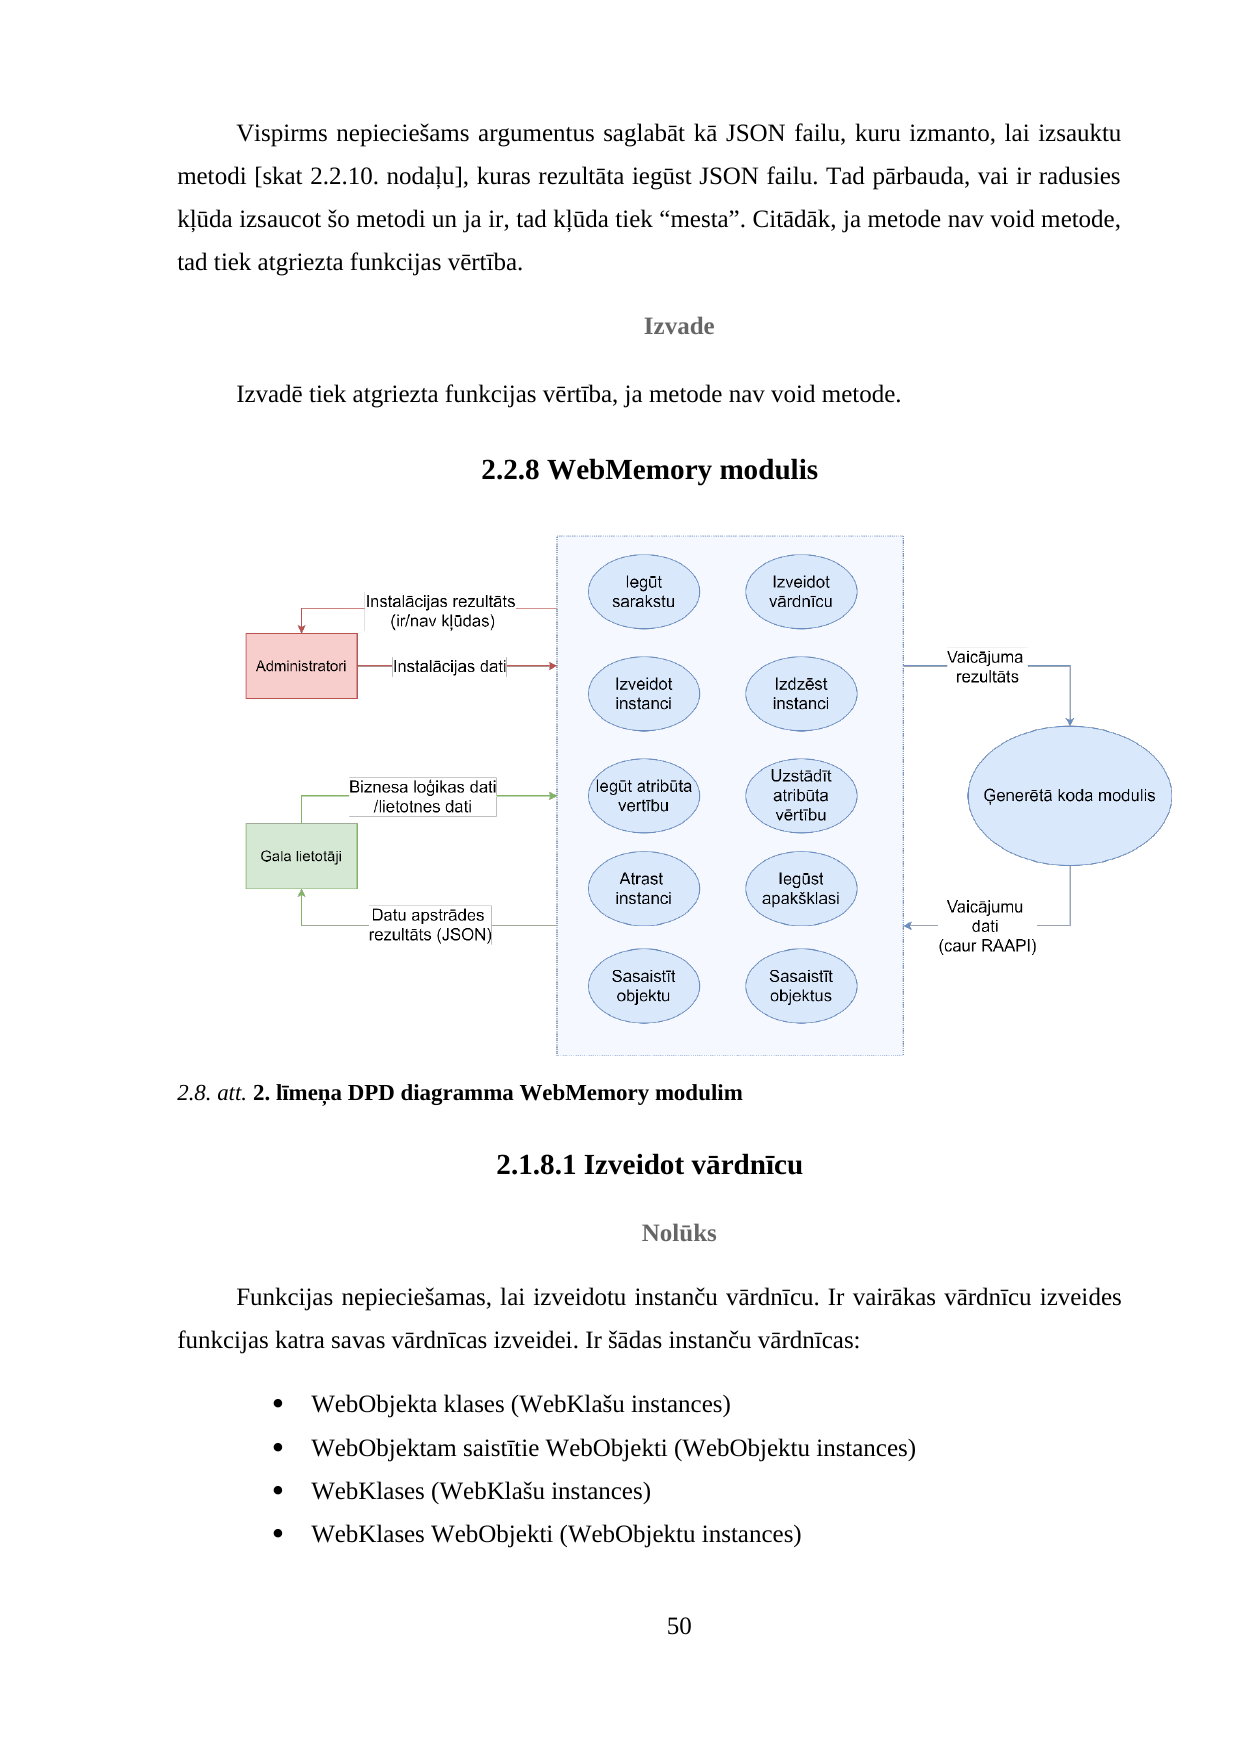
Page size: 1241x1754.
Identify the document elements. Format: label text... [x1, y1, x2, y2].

text Nolūks [177, 1218, 1122, 1247]
list WebObjekta klases (WebKlašu instances) [273, 1389, 1122, 1418]
list WebObjektam saistītie WebObjekti (WebObjektu instances) [273, 1433, 1122, 1461]
text Izvadē tiek atgriezta funkcijas vērtība, ja metode nav void metode. [177, 379, 1122, 408]
text Izvade [177, 311, 1122, 340]
list WebKlases (WebKlašu instances) [273, 1476, 1122, 1504]
subtitle 2.1.8.1 Izveidot vārdnīcu [177, 1147, 1122, 1181]
subtitle 2.2.8 WebMemory modulis [177, 452, 1122, 485]
text Funkcijas nepieciešamas, lai izveidotu instanču vārdnīcu. Ir vairākas vārdnīcu izveides funkcijas katra savas vārdnīcas izveidei. Ir šādas instanču vārdnīcas: [177, 1282, 1122, 1354]
text Vispirms nepieciešams argumentus saglabāt kā JSON failu, kuru izmanto, lai izsauktu metodi [skat 2.2.10. nodaļu], kuras rezultāta iegūst JSON failu. Tad pārbauda, vai ir radusies kļūda izsaucot šo metodi un ja ir, tad kļūda tiek “mesta”. Citādāk, ja metode nav void metode, tad tiek atgriezta funkcijas vērtība. [177, 118, 1122, 276]
picture [236, 527, 1182, 1066]
list WebKlases WebObjekti (WebObjektu instances) [273, 1519, 1122, 1548]
